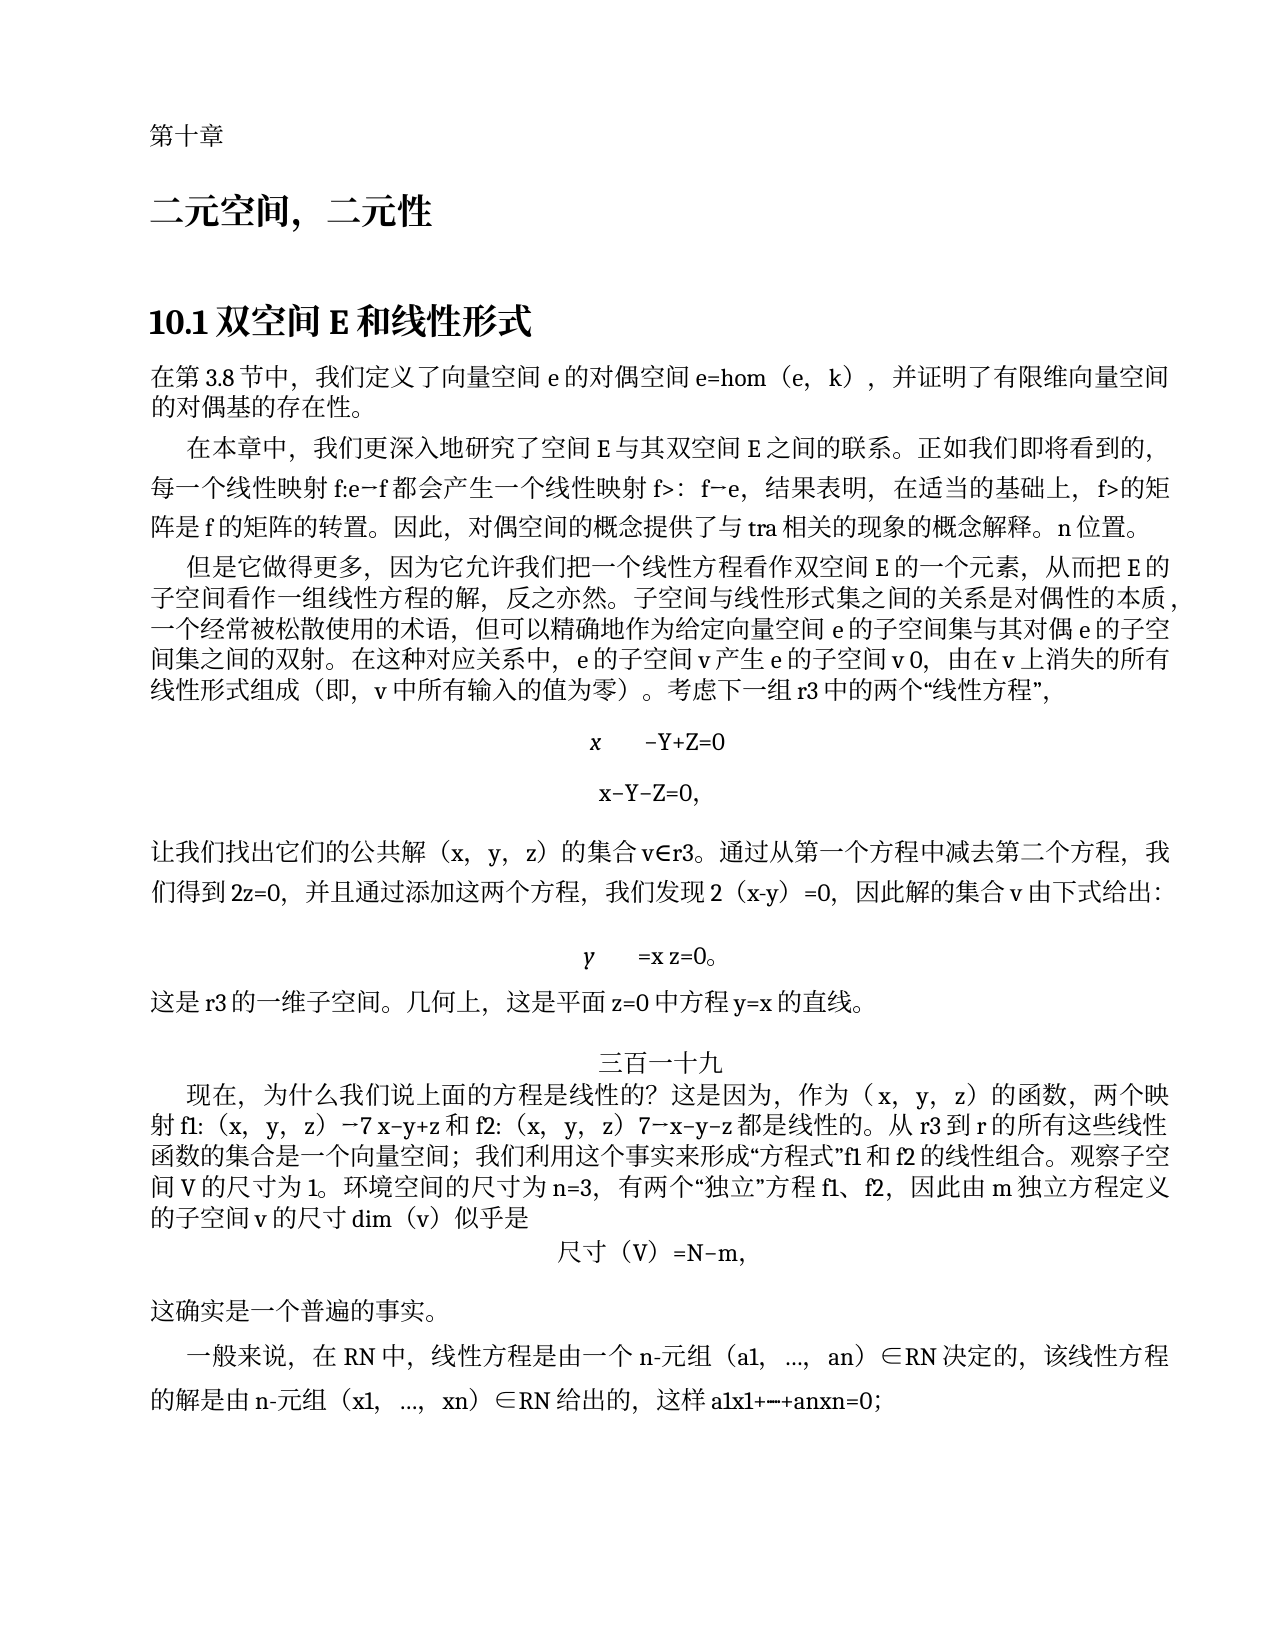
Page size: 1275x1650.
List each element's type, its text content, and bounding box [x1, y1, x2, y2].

text 一般来说，在RN中，线性方程是由一个n-元组（a1，…，an）∈RN决定的，该线性方程的解是由n-元组（x1，…，xn）∈RN给出的，这样a1x1+·····+anxn=0； [150, 1343, 1171, 1415]
text 这是r3的一维子空间。几何上，这是平面z=0中方程y=x的直线。 [150, 989, 1171, 1018]
subtitle 二元空间，二元性 [149, 192, 1171, 233]
text 但是它做得更多，因为它允许我们把一个线性方程看作双空间E的一个元素，从而把E的子空间看作一组线性方程的解，反之亦然。子空间与线性形式集之间的关系是对偶性的本质，一个经常被松散使用的术语，但可以精确地作为给定向量空间e的子空间集与其对偶e的子空间集之间的双射。在这种对应关系中，e的子空间v产生e的子空间v 0，由在v上消失的所有线性形式组成（即，v中所有输入的值为零）。考虑下一组r3中的两个“线性方程”， [150, 554, 1171, 706]
list =x z=0。 [577, 942, 737, 971]
subtitle 10.1双空间E和线性形式 [149, 303, 1171, 343]
text 第十章 [149, 123, 1171, 151]
text 现在，为什么我们说上面的方程是线性的？这是因为，作为（x，y，z）的函数，两个映射f1:（x，y，z）→7 x−y+z和f2:（x，y，z）7→x−y−z都是线性的。从r3到r的所有这些线性函数的集合是一个向量空间；我们利用这个事实来形成“方程式”f1和f2的线性组合。观察子空间V的尺寸为1。环境空间的尺寸为n=3，有两个“独立”方程f1、f2，因此由m独立方程定义的子空间v的尺寸dim（v）似乎是 [150, 1082, 1171, 1233]
text 在本章中，我们更深入地研究了空间E与其双空间E之间的联系。正如我们即将看到的，每一个线性映射f:e→f都会产生一个线性映射f>：f→e，结果表明，在适当的基础上，f>的矩阵是f的矩阵的转置。因此，对偶空间的概念提供了与tra相关的现象的概念解释。n位置。 [150, 435, 1171, 543]
list −Y+Z=0 x−Y−Z=0， [577, 728, 737, 808]
text 三百一十九 [288, 1050, 1032, 1079]
text 让我们找出它们的公共解（x，y，z）的集合v∈r3。通过从第一个方程中减去第二个方程，我们得到2z=0，并且通过添加这两个方程，我们发现2（x-y）=0，因此解的集合v由下式给出： [150, 839, 1171, 907]
text 在第3.8节中，我们定义了向量空间e的对偶空间e=hom（e，k），并证明了有限维向量空间的对偶基的存在性。 [150, 363, 1171, 423]
text 这确实是一个普遍的事实。 [150, 1297, 1171, 1326]
text 尺寸（V）=N−m， [288, 1238, 1032, 1267]
